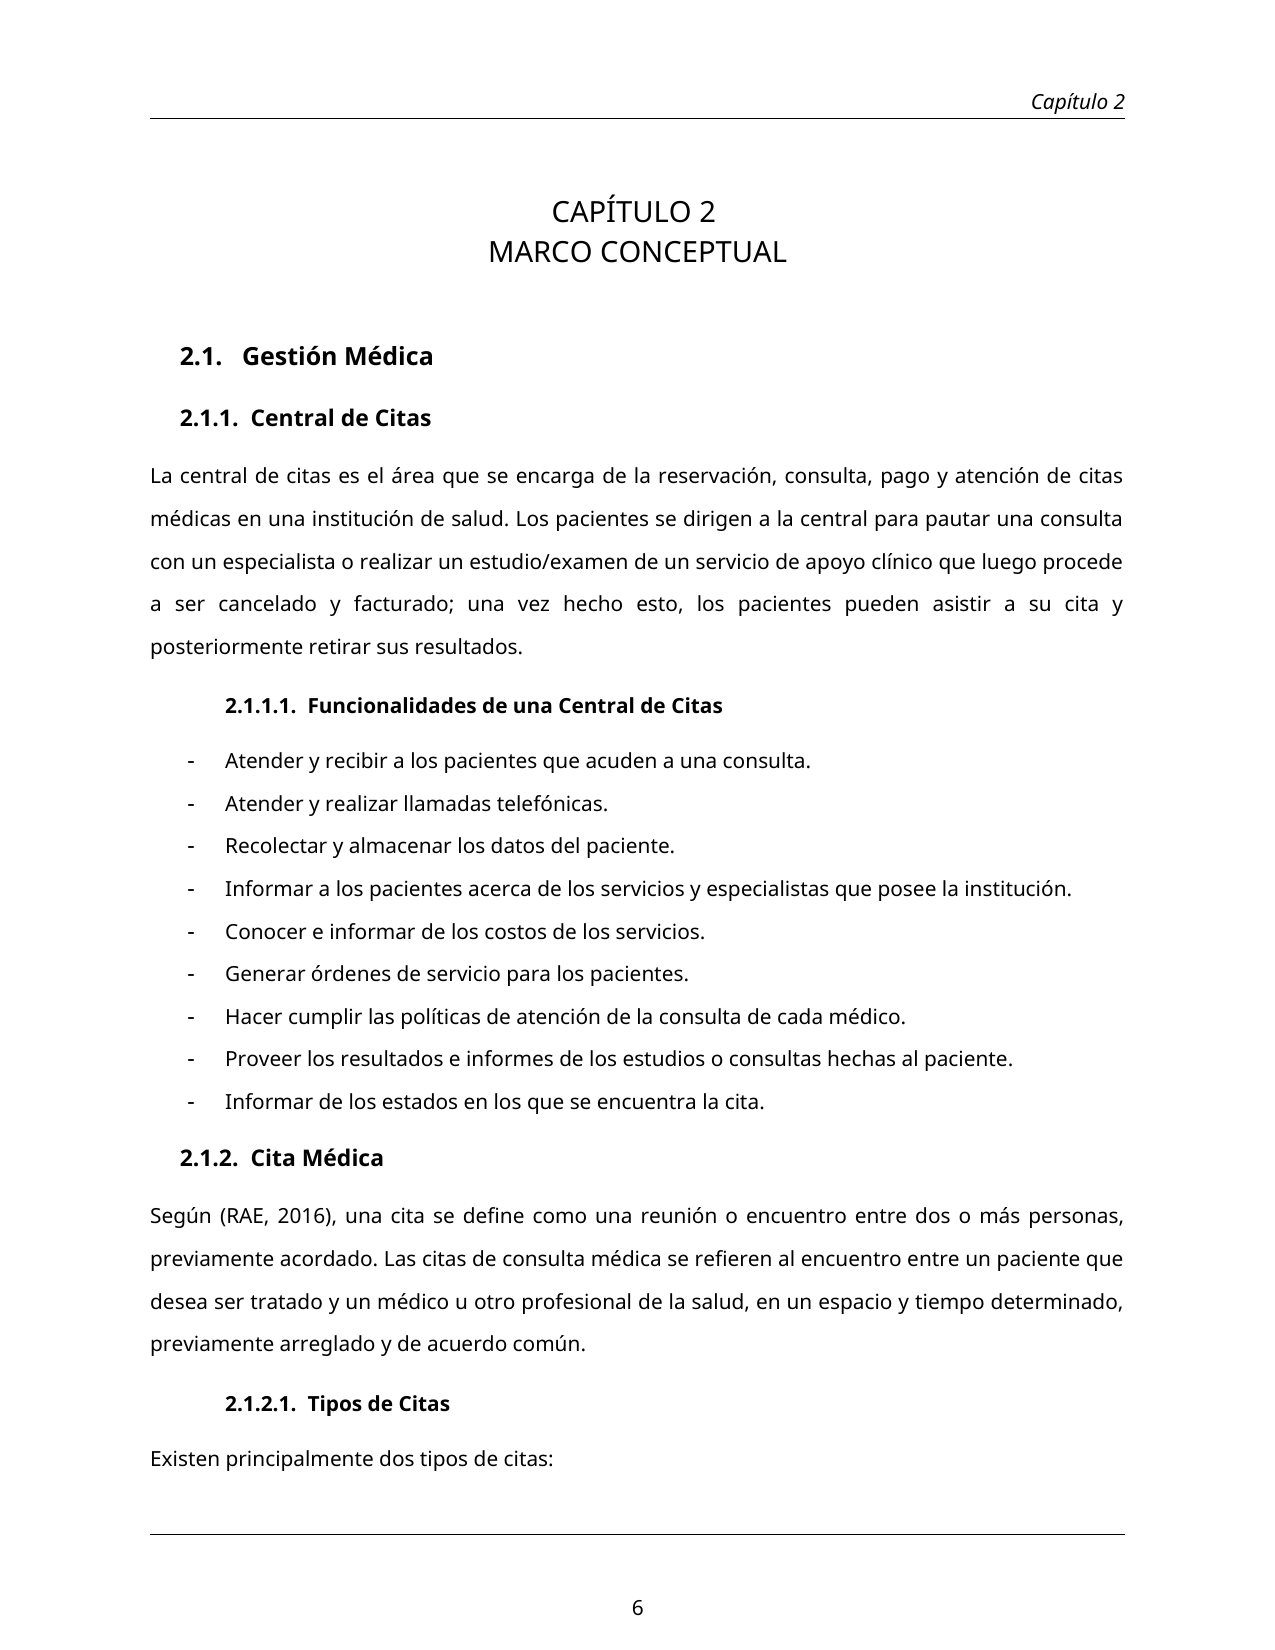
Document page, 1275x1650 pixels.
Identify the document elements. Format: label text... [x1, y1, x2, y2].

text Funcionalidades de una Central de Citas [225, 691, 1125, 720]
text Según , una cita se define como una reunión o encuentro entre dos o más personas, previamente acordado. Las citas de consulta médica se refieren al encuentro entre un paciente que desea ser tratado y un médico u otro profesional de la salud, en un espacio y tiempo determinado, previamente arreglado y de acuerdo común. [150, 1202, 1125, 1358]
list Proveer los resultados e informes de los estudios o consultas hechas al paciente. [187, 1044, 1125, 1073]
list Atender y recibir a los pacientes que acuden a una consulta. [187, 746, 1125, 775]
text Tipos de Citas [225, 1389, 1125, 1417]
subtitle Marco Conceptual [150, 192, 1125, 271]
list Atender y realizar llamadas telefónicas. [187, 789, 1125, 817]
list Hacer cumplir las políticas de atención de la consulta de cada médico. [187, 1002, 1125, 1030]
text Gestión Médica [179, 339, 1125, 373]
text Cita Médica [179, 1142, 1125, 1173]
text La central de citas es el área que se encarga de la reservación, consulta, pago y atención de citas médicas en una institución de salud. Los pacientes se dirigen a la central para pautar una consulta con un especialista o realizar un estudio/examen de un servicio de apoyo clínico que luego procede a ser cancelado y facturado; una vez hecho esto, los pacientes pueden asistir a su cita y posteriormente retirar sus resultados. [150, 462, 1125, 660]
text Central de Citas [179, 402, 1125, 433]
text Existen principalmente dos tipos de citas: [150, 1444, 1125, 1472]
list Informar de los estados en los que se encuentra la cita. [187, 1087, 1125, 1116]
list Conocer e informar de los costos de los servicios. [187, 917, 1125, 945]
list Recolectar y almacenar los datos del paciente. [187, 832, 1125, 860]
list Informar a los pacientes acerca de los servicios y especialistas que posee la institución. [187, 874, 1125, 903]
list Generar órdenes de servicio para los pacientes. [187, 959, 1125, 988]
